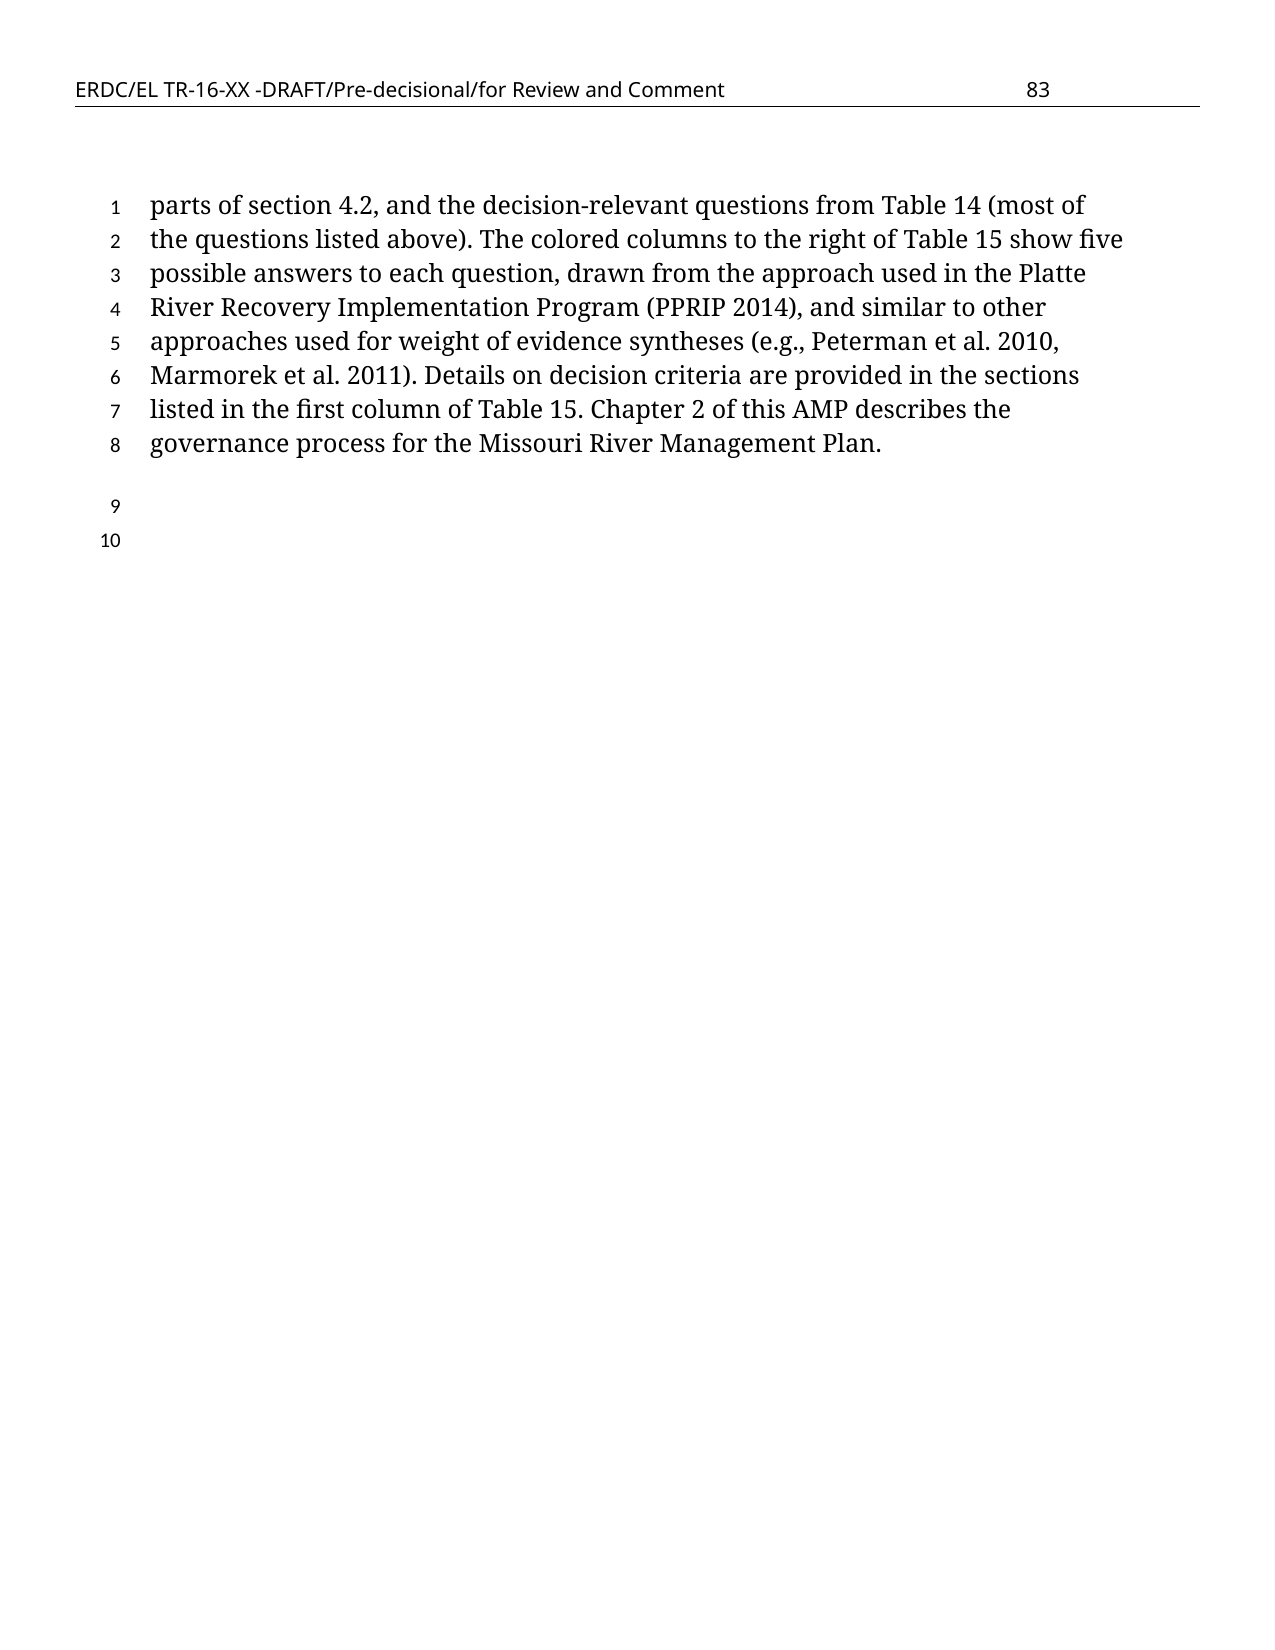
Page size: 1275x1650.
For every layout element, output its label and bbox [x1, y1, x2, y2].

text [150, 187, 1125, 460]
